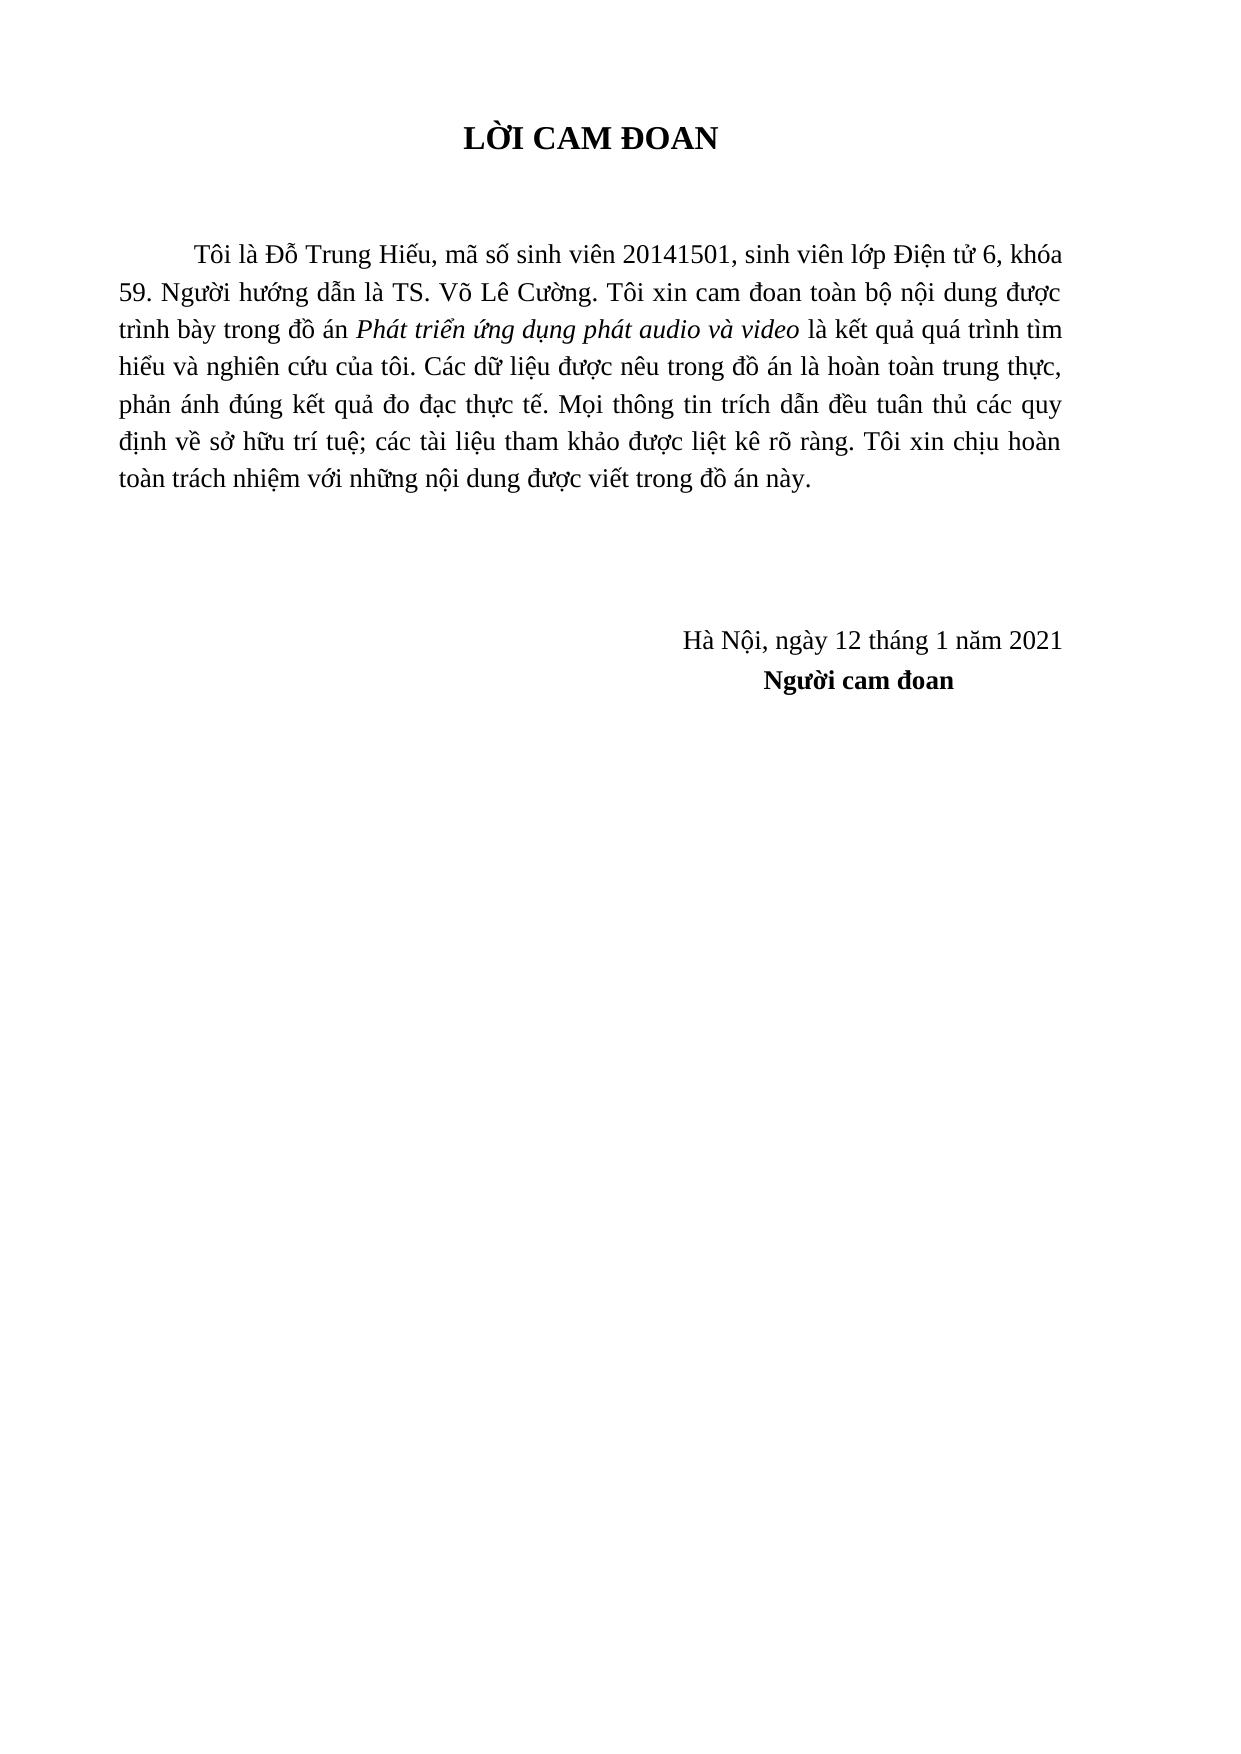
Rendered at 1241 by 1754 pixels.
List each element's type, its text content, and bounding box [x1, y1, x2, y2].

text Tôi là Đỗ Trung Hiếu, mã số sinh viên 20141501, sinh viên lớp Điện tử 6, khóa 59. Người hướng dẫn là TS. Võ Lê Cường. Tôi xin cam đoan toàn bộ nội dung được trình bày trong đồ án Phát triển ứng dụng phát audio và video là kết quả quá trình tìm hiểu và nghiên cứu của tôi. Các dữ liệu được nêu trong đồ án là hoàn toàn trung thực, phản ánh đúng kết quả đo đạc thực tế. Mọi thông tin trích dẫn đều tuân thủ các quy định về sở hữu trí tuệ; các tài liệu tham khảo được liệt kê rõ ràng. Tôi xin chịu hoàn toàn trách nhiệm với những nội dung được viết trong đồ án này. [118, 238, 1063, 493]
text LỜI CAM ĐOAN [118, 118, 1063, 157]
text Người cam đoan [193, 664, 1063, 696]
text Hà Nội, ngày 12 tháng 1 năm 2021 [118, 624, 1063, 655]
